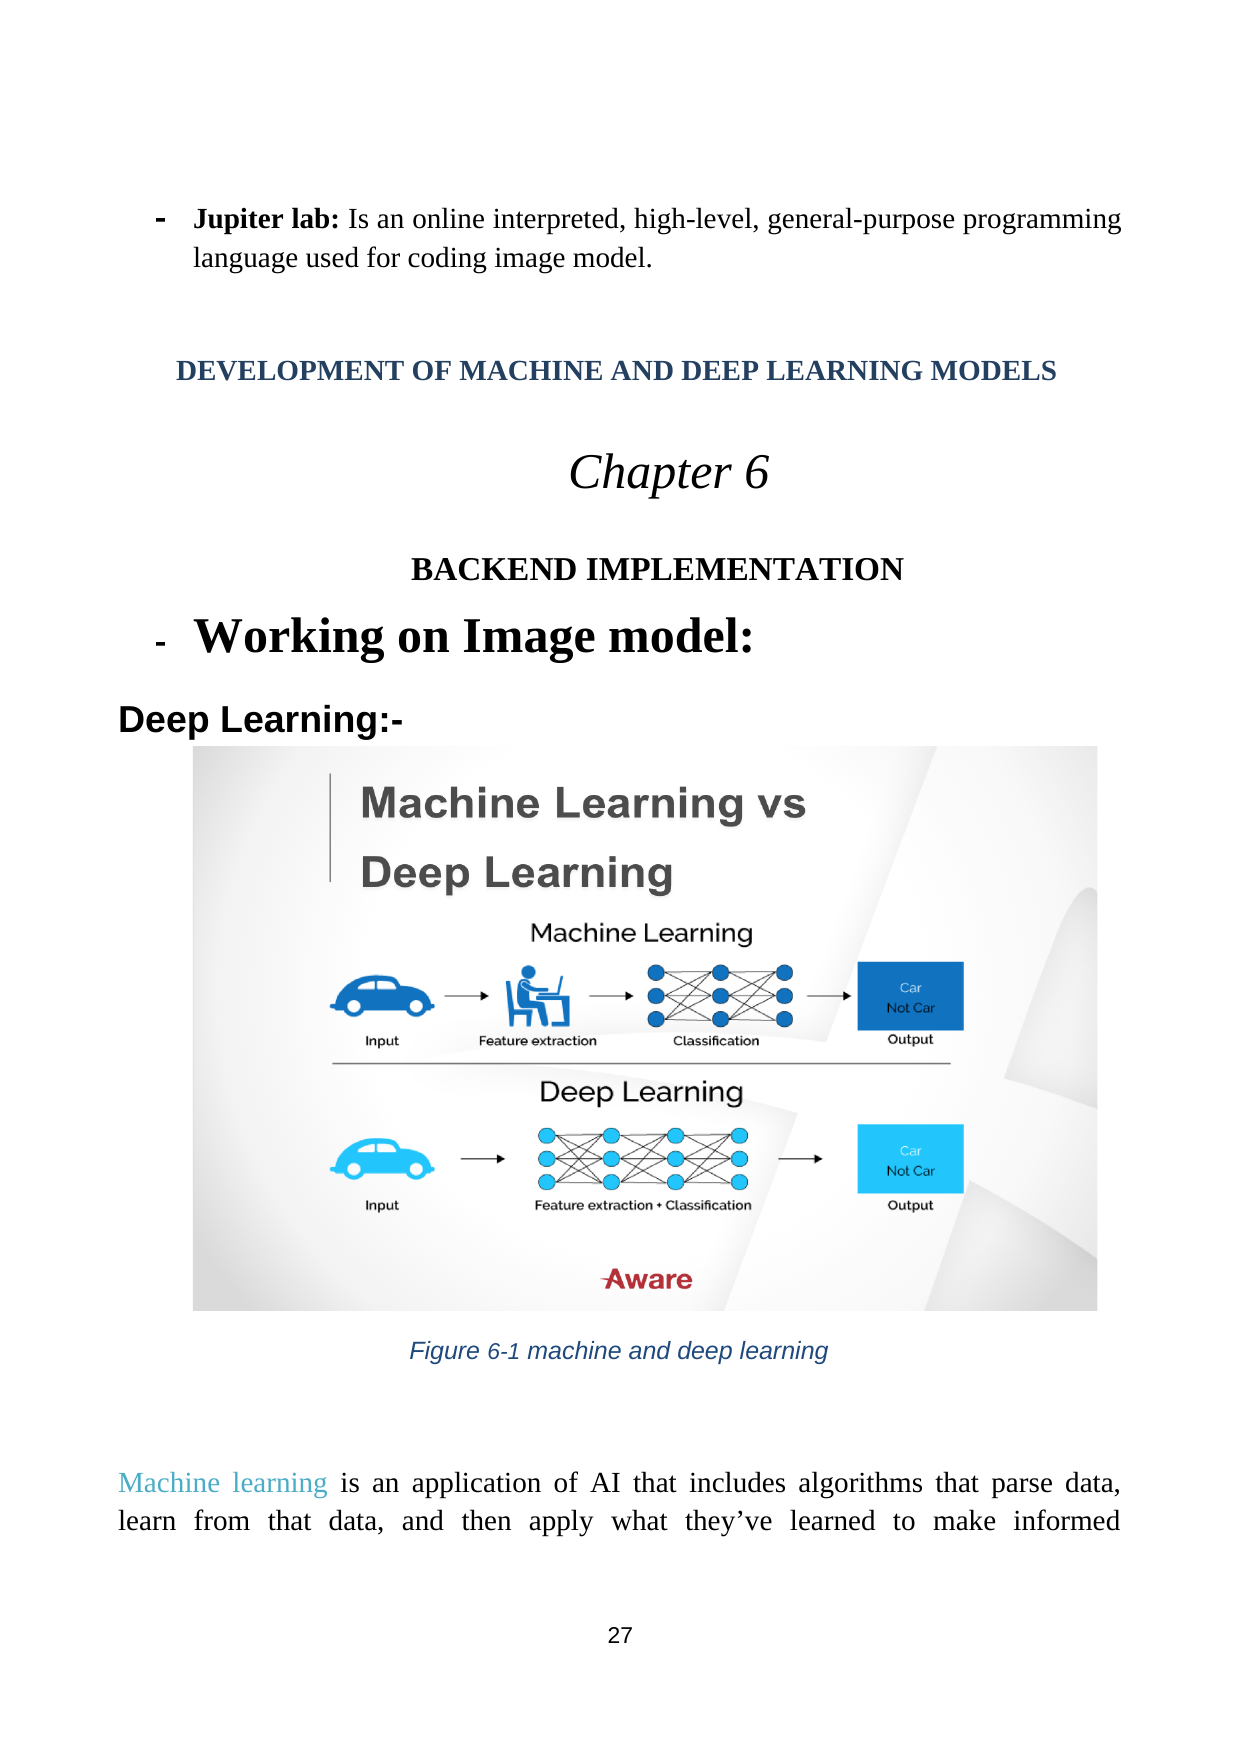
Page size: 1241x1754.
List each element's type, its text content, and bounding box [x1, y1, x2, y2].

subtitle development of machine and deep learning models [118, 353, 1122, 421]
list Working on Image model: [155, 606, 1122, 693]
text Figure 6-1 machine and deep learning [118, 1336, 1122, 1444]
text Chapter 6 [493, 441, 1122, 499]
subtitle backend Implementation [163, 549, 1122, 587]
list Jupiter lab: Is an online interpreted, high-level, general-purpose programming language used for coding image model. [155, 201, 1122, 273]
picture [192, 746, 1098, 1311]
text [118, 1465, 1122, 1537]
text Deep Learning:- [118, 697, 1122, 740]
